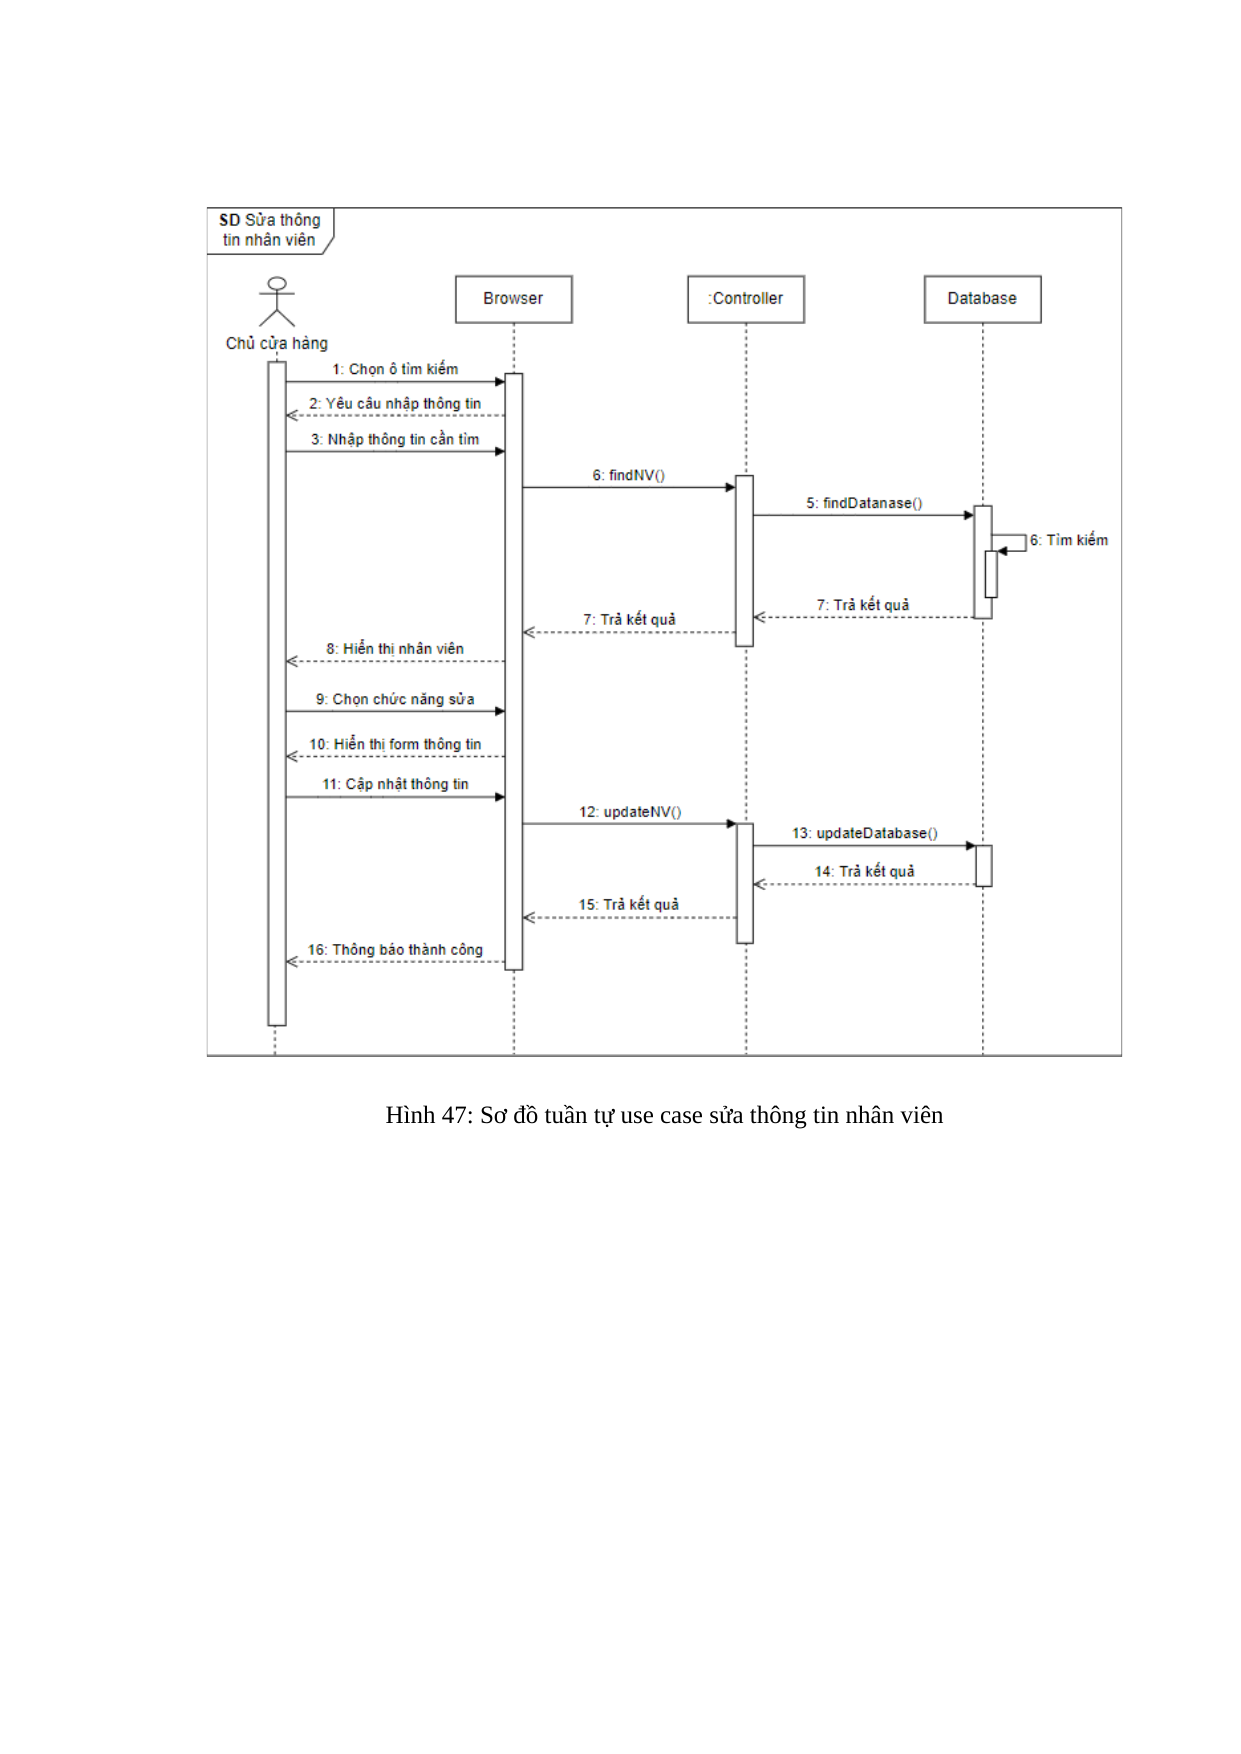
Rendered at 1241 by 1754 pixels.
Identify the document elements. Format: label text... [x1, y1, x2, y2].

picture [206, 206, 1123, 1057]
text Hình 47: Sơ đồ tuần tự use case sửa thông tin nhân viên [207, 1100, 1122, 1129]
